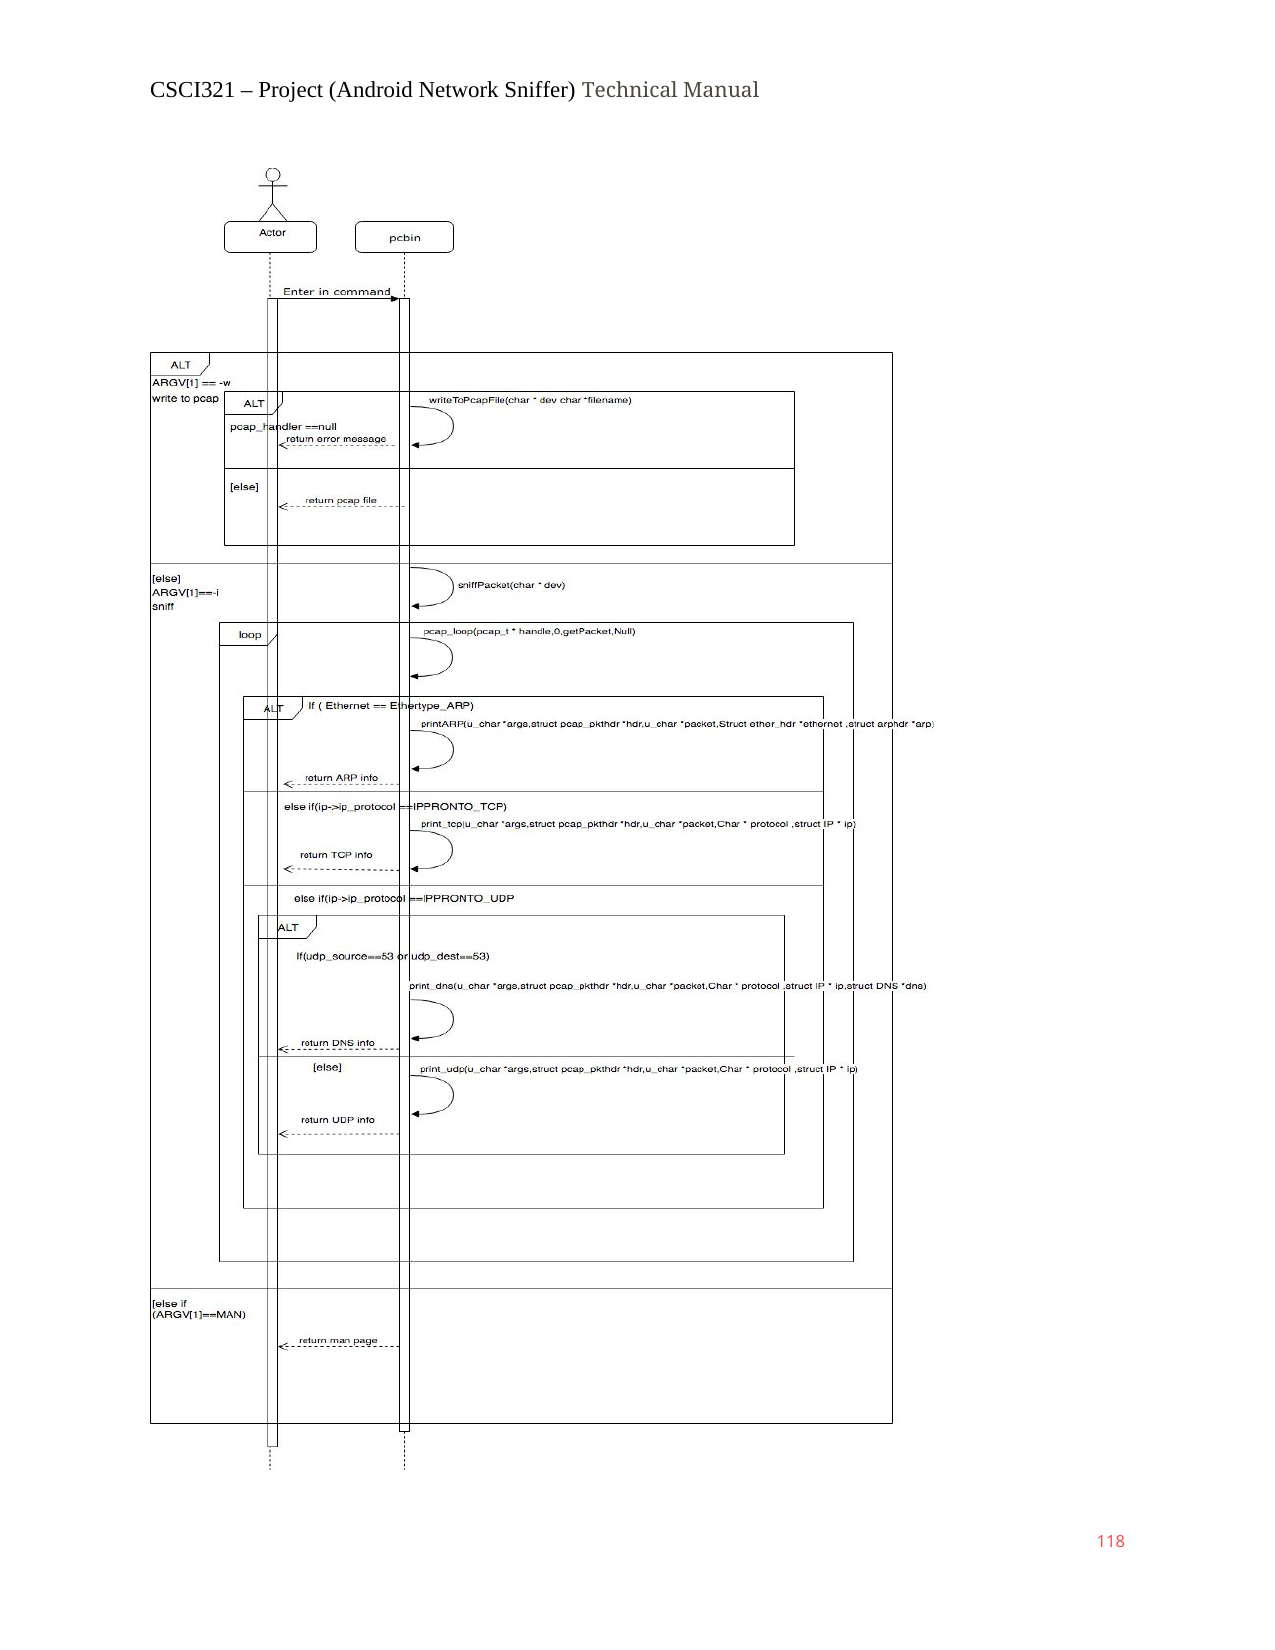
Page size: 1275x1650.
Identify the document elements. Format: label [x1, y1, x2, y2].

picture [150, 168, 934, 1470]
